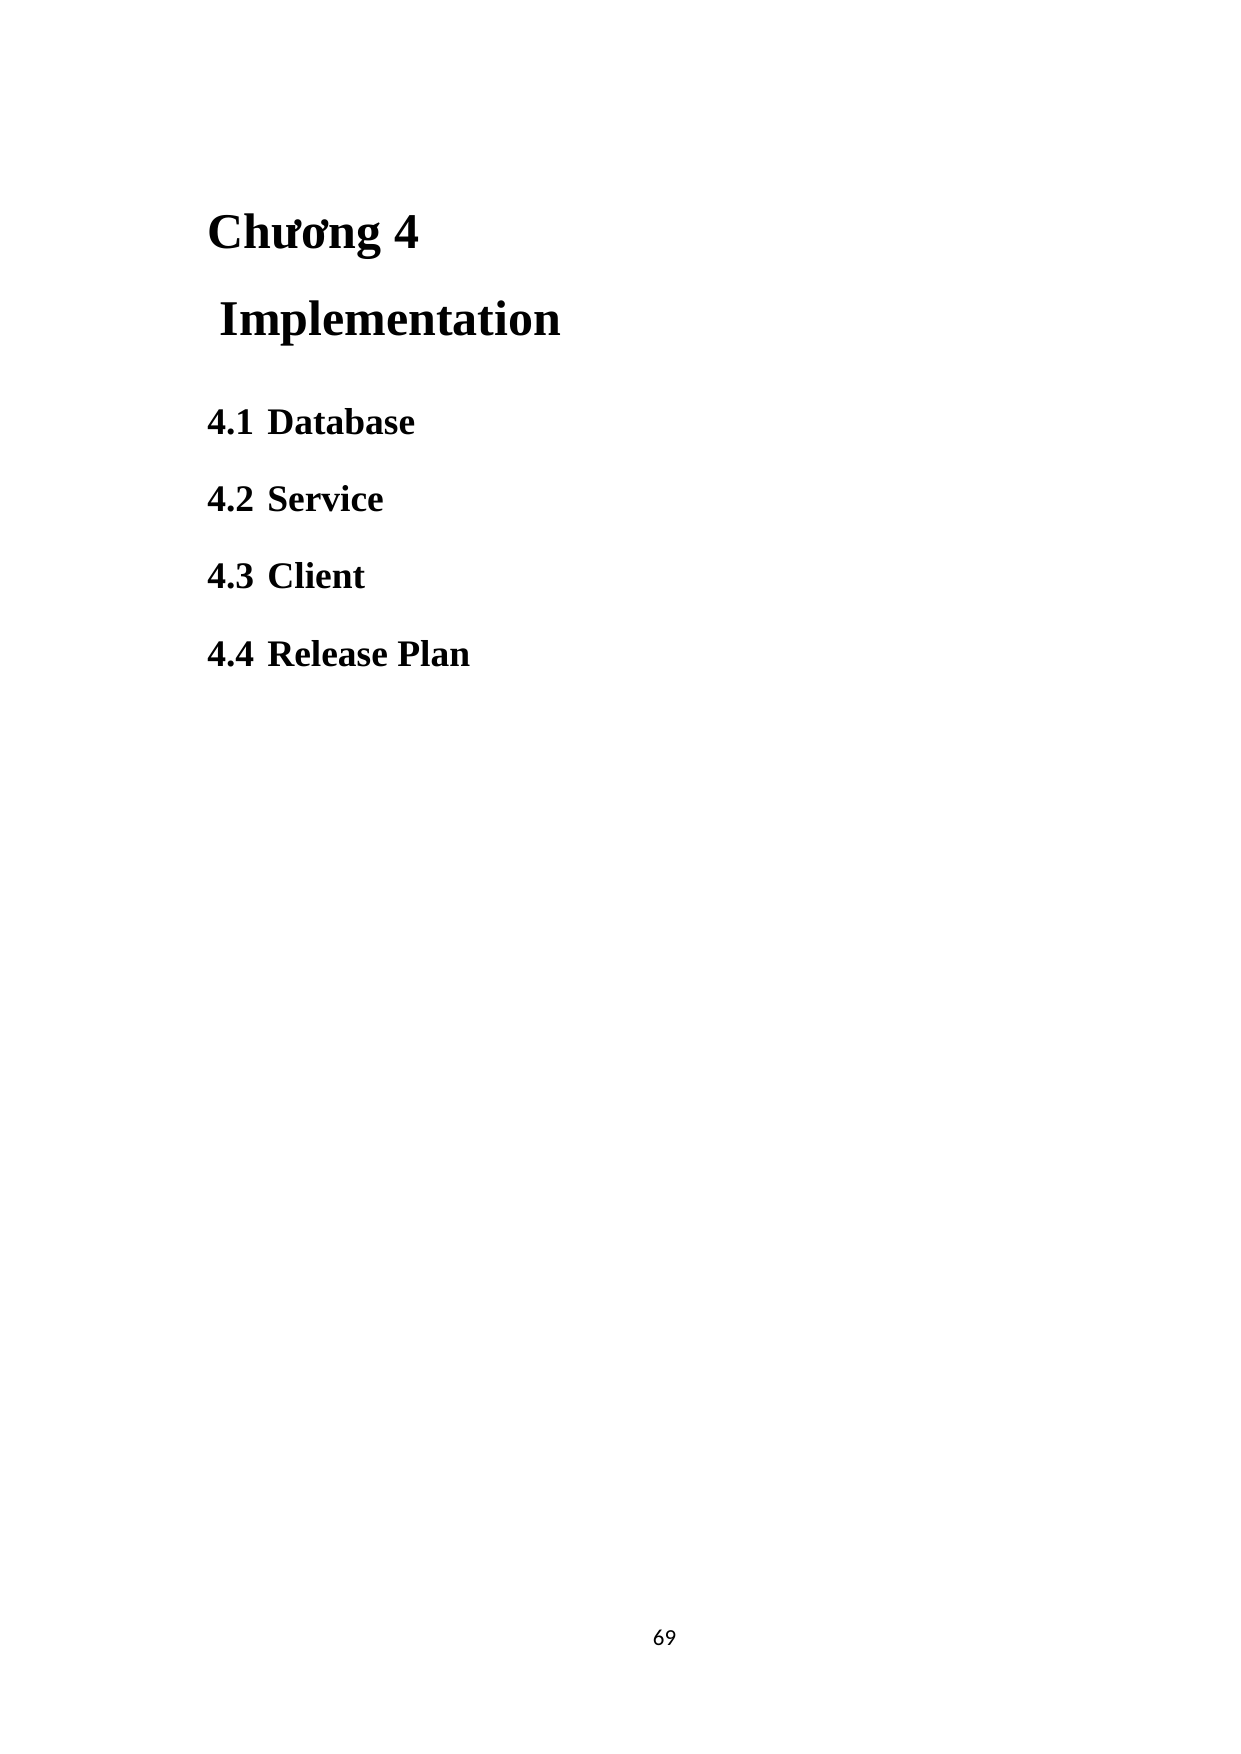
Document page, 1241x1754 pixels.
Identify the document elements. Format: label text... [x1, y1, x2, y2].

subtitle Client [207, 554, 1122, 597]
subtitle Implementation [207, 202, 1122, 346]
subtitle Service [207, 477, 1122, 520]
subtitle Release Plan [207, 631, 1122, 674]
subtitle Database [207, 399, 1122, 443]
